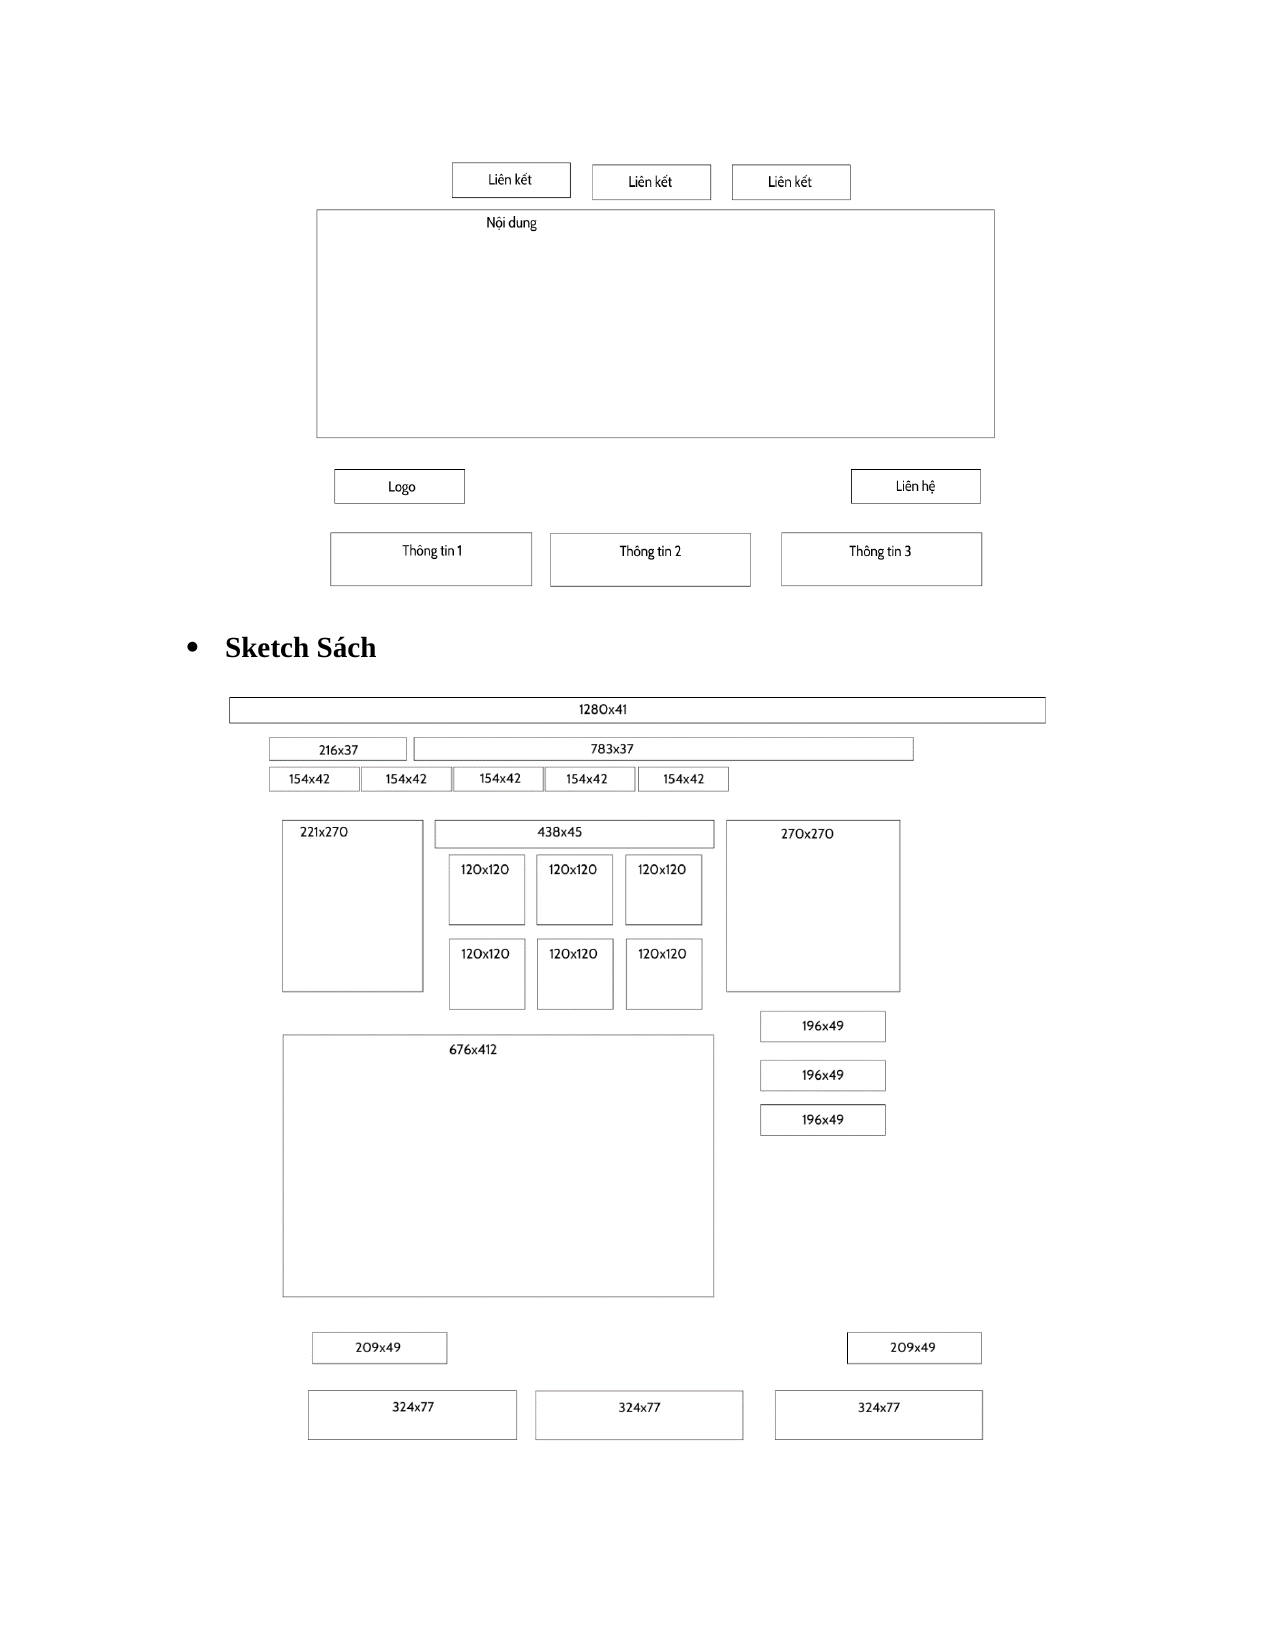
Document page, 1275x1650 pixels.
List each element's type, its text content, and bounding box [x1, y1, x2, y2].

list Sketch Sách [187, 630, 1125, 664]
picture [277, 150, 1073, 630]
picture [229, 697, 1046, 1459]
